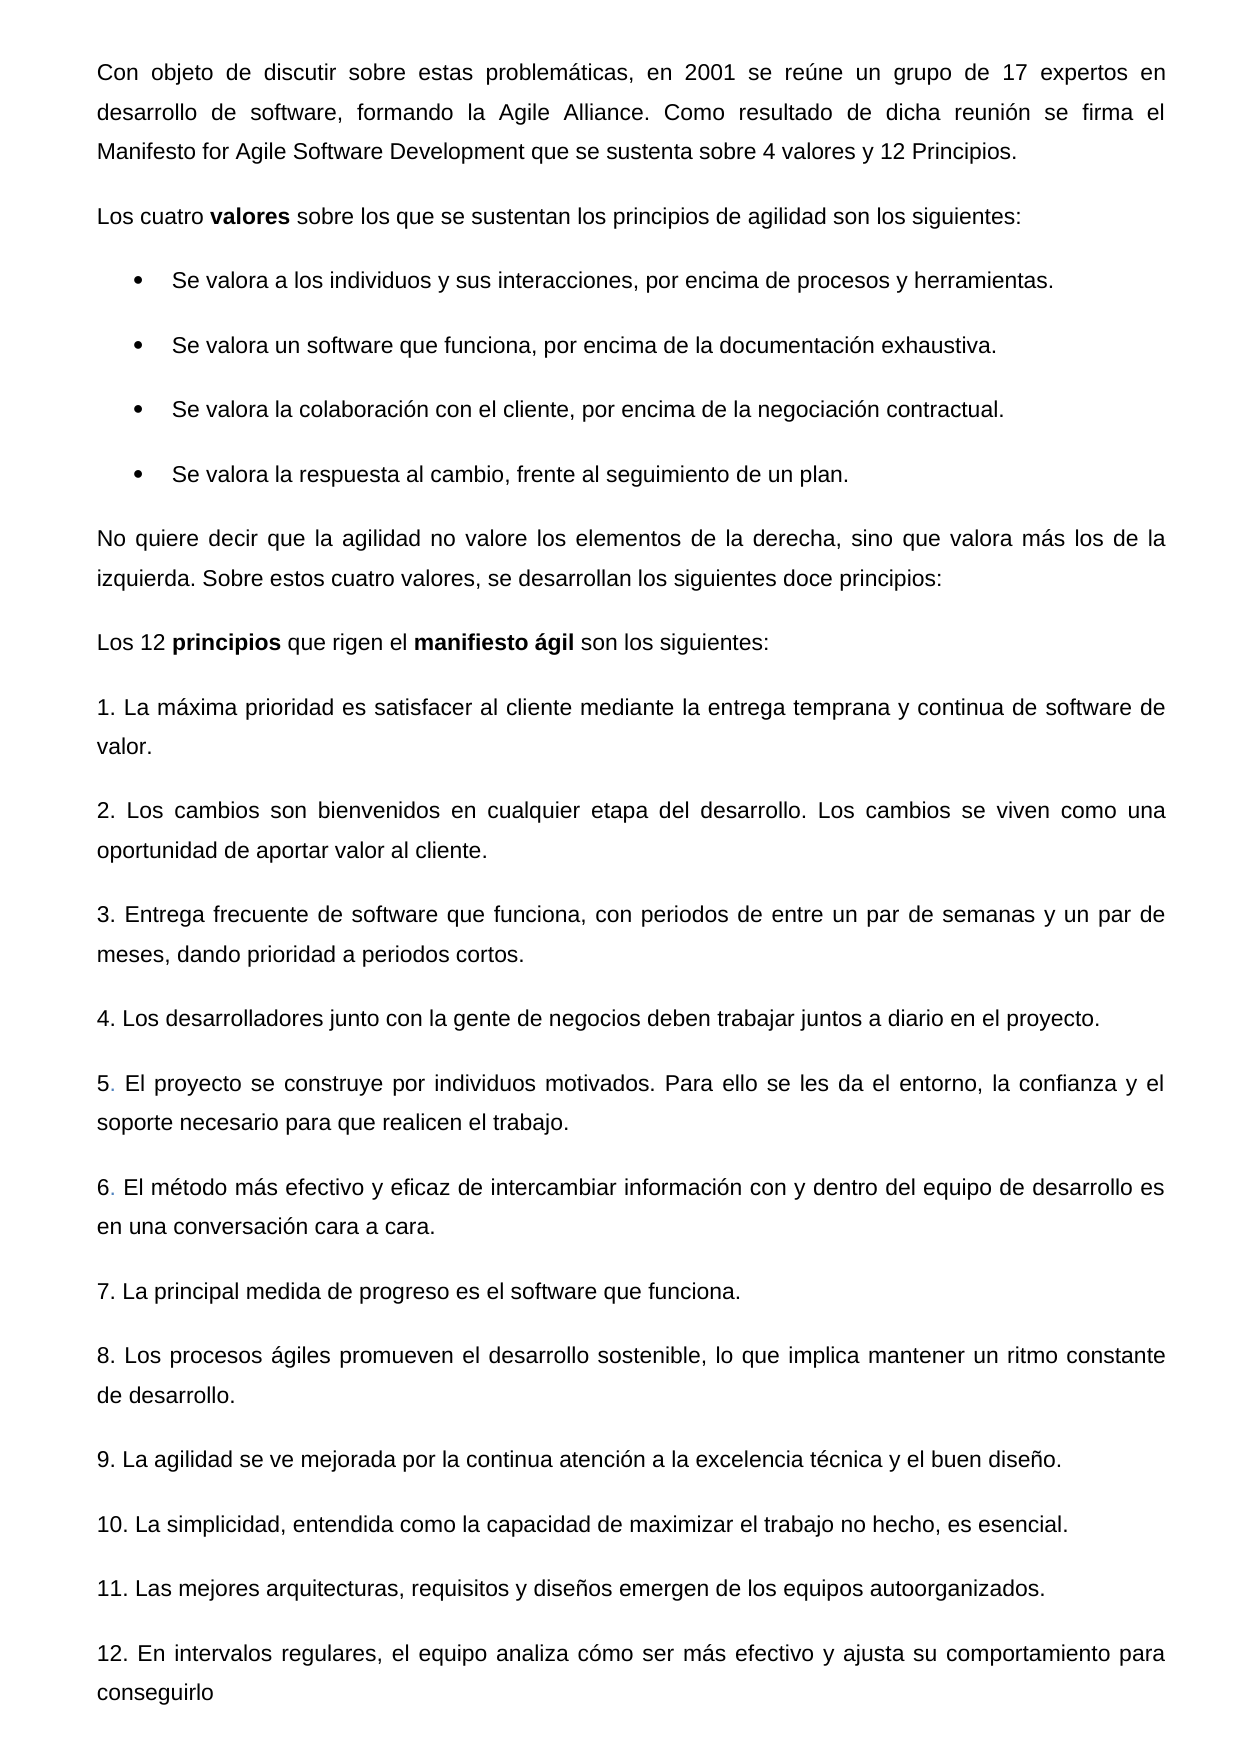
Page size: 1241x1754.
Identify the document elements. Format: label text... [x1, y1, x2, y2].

list Se valora la respuesta al cambio, frente al seguimiento de un plan. [134, 461, 1167, 487]
text 5. El proyecto se construye por individuos motivados. Para ello se les da el entorno, la confianza y el soporte necesario para que realicen el trabajo. [97, 1070, 1167, 1136]
text Con objeto de discutir sobre estas problemáticas, en 2001 se reúne un grupo de 17 expertos en desarrollo de software, formando la Agile Alliance. Como resultado de dicha reunión se firma el Manifesto for Agile Software Development que se sustenta sobre 4 valores y 12 Principios. [97, 59, 1167, 164]
text 4. Los desarrolladores junto con la gente de negocios deben trabajar juntos a diario en el proyecto. [97, 1005, 1167, 1032]
list Se valora a los individuos y sus interacciones, por encima de procesos y herramientas. [134, 267, 1167, 293]
text 2. Los cambios son bienvenidos en cualquier etapa del desarrollo. Los cambios se viven como una oportunidad de aportar valor al cliente. [97, 797, 1167, 863]
text 10. La simplicidad, entendida como la capacidad de maximizar el trabajo no hecho, es esencial. [97, 1511, 1167, 1537]
list Se valora la colaboración con el cliente, por encima de la negociación contractual. [134, 396, 1167, 422]
text 12. En intervalos regulares, el equipo analiza cómo ser más efectivo y ajusta su comportamiento para conseguirlo [97, 1639, 1167, 1705]
text 8. Los procesos ágiles promueven el desarrollo sostenible, lo que implica mantener un ritmo constante de desarrollo. [97, 1342, 1167, 1408]
text 1. La máxima prioridad es satisfacer al cliente mediante la entrega temprana y continua de software de valor. [97, 693, 1167, 759]
list Se valora un software que funciona, por encima de la documentación exhaustiva. [134, 332, 1167, 358]
text No quiere decir que la agilidad no valore los elementos de la derecha, sino que valora más los de la izquierda. Sobre estos cuatro valores, se desarrollan los siguientes doce principios: [97, 525, 1167, 591]
text Los cuatro valores sobre los que se sustentan los principios de agilidad son los siguientes: [97, 203, 1167, 229]
text Los 12 principios que rigen el manifiesto ágil son los siguientes: [97, 629, 1167, 655]
text 7. La principal medida de progreso es el software que funciona. [97, 1278, 1167, 1304]
text 3. Entrega frecuente de software que funciona, con periodos de entre un par de semanas y un par de meses, dando prioridad a periodos cortos. [97, 901, 1167, 967]
text 11. Las mejores arquitecturas, requisitos y diseños emergen de los equipos autoorganizados. [97, 1575, 1167, 1601]
text 6. El método más efectivo y eficaz de intercambiar información con y dentro del equipo de desarrollo es en una conversación cara a cara. [97, 1174, 1167, 1239]
text 9. La agilidad se ve mejorada por la continua atención a la excelencia técnica y el buen diseño. [97, 1446, 1167, 1472]
